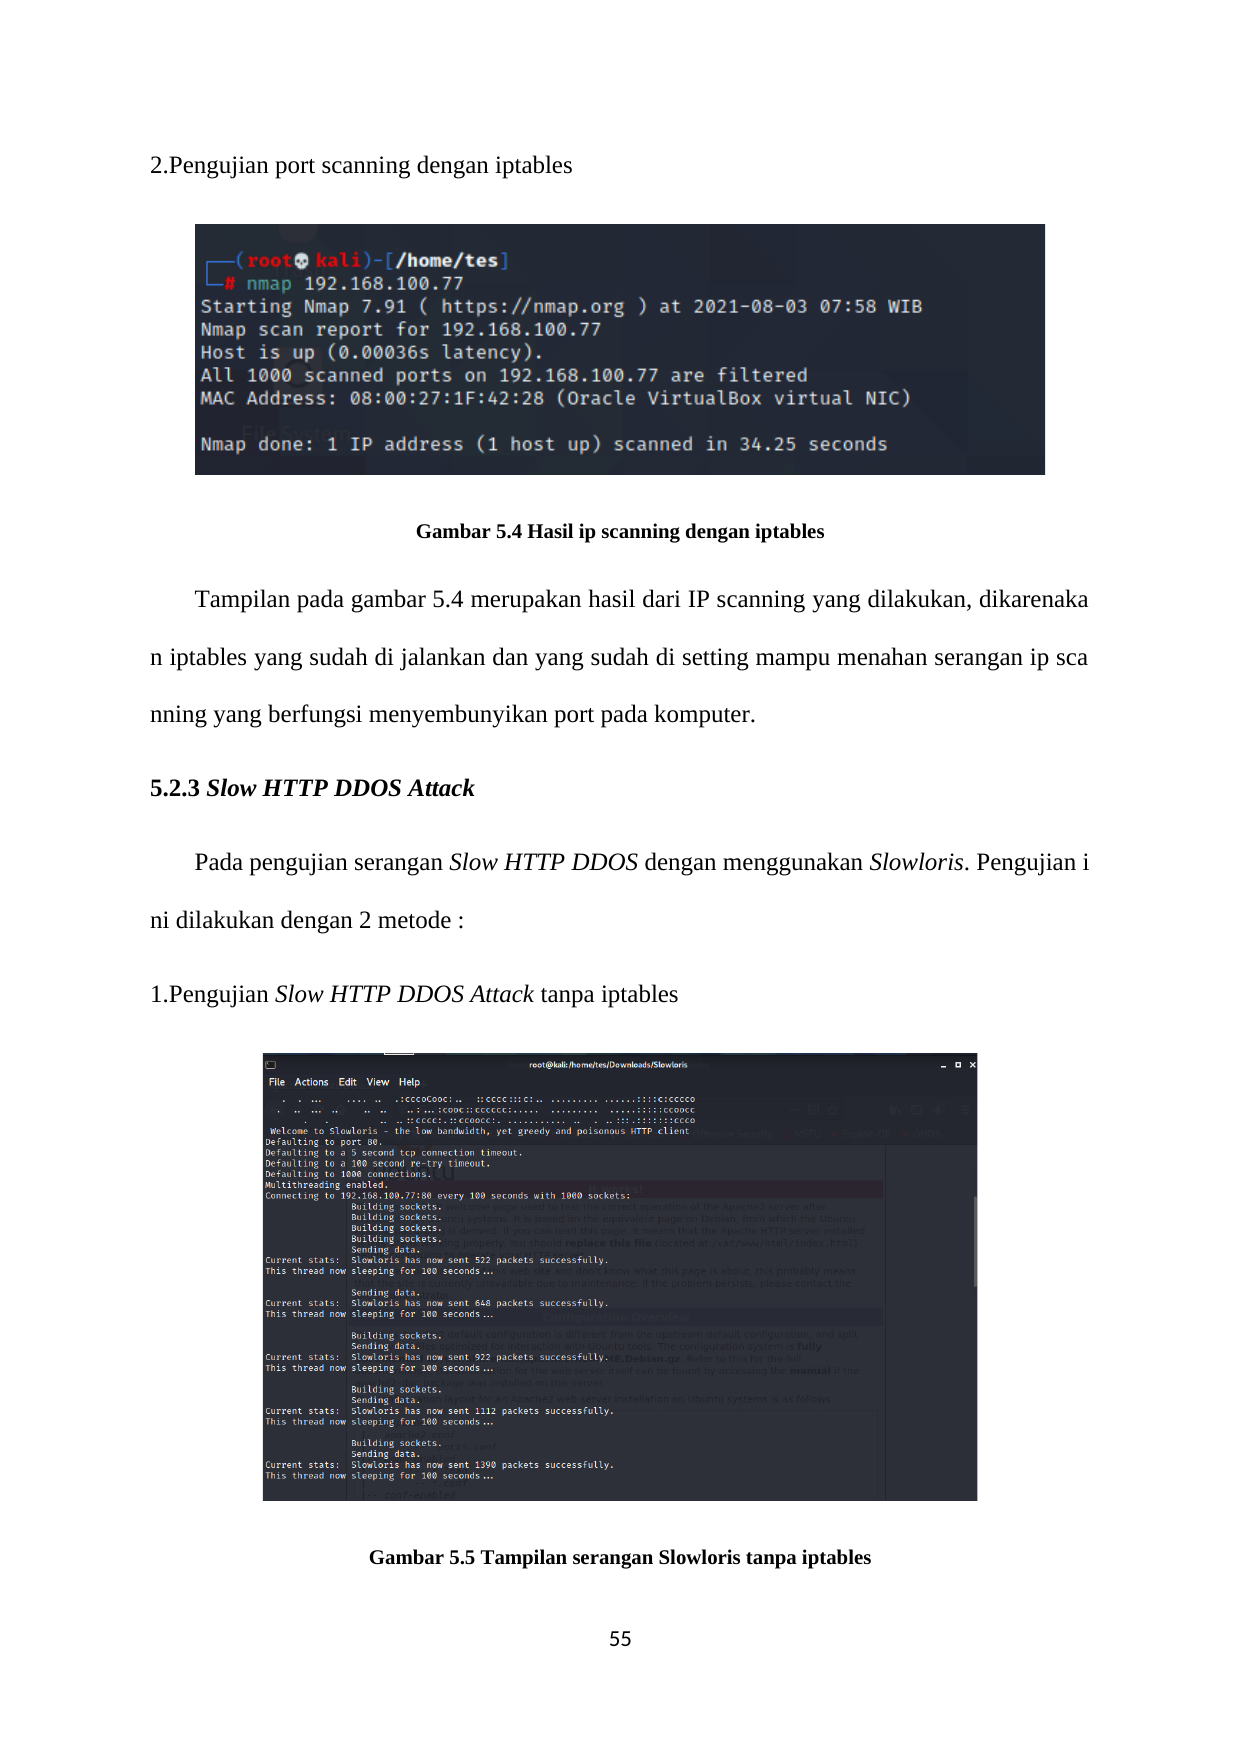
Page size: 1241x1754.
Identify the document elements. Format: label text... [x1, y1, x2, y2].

text Gambar 5.5 Tampilan serangan Slowloris tanpa iptables [150, 1545, 1090, 1569]
text Tampilan pada gambar 5.4 merupakan hasil dari IP scanning yang dilakukan, dikarenakan iptables yang sudah di jalankan dan yang sudah di setting mampu menahan serangan ip scanning yang berfungsi menyembunyikan port pada komputer. [150, 584, 1090, 728]
picture [262, 1053, 978, 1501]
text Gambar 5.4 Hasil ip scanning dengan iptables [150, 519, 1090, 543]
picture [195, 224, 1046, 475]
text 1.Pengujian Slow HTTP DDOS Attack tanpa iptables [150, 979, 1090, 1008]
text 5.2.3 Slow HTTP DDOS Attack [150, 773, 1090, 802]
text Pada pengujian serangan Slow HTTP DDOS dengan menggunakan Slowloris. Pengujian ini dilakukan dengan 2 metode : [150, 847, 1090, 934]
text 2.Pengujian port scanning dengan iptables [150, 150, 1090, 179]
